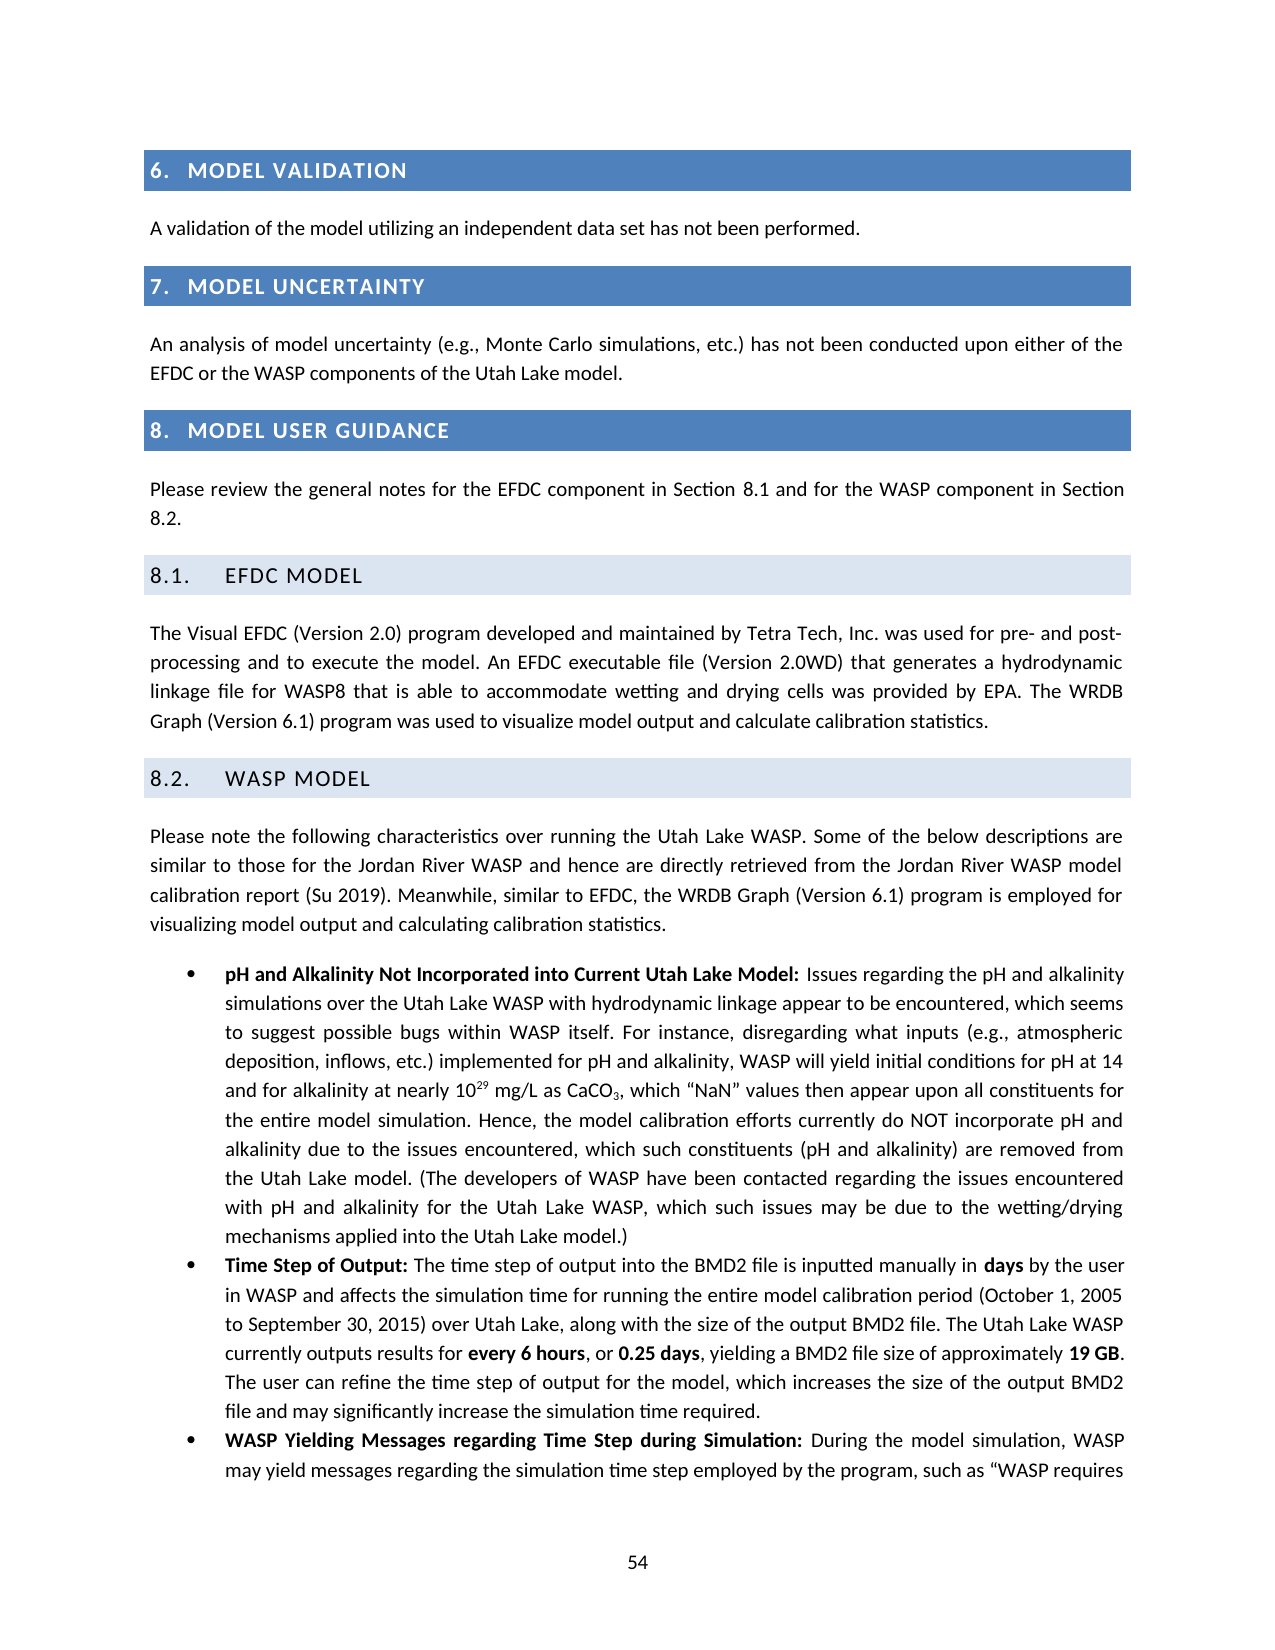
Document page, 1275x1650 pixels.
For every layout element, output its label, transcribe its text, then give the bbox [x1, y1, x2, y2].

text A validation of the model utilizing an independent data set has not been performed. [150, 216, 1125, 241]
list pH and Alkalinity Not Incorporated into Current Utah Lake Model: Issues regarding the pH and alkalinity simulations over the Utah Lake WASP with hydrodynamic linkage appear to be encountered, which seems to suggest possible bugs within WASP itself. For instance, disregarding what inputs (e.g., atmospheric deposition, inflows, etc.) implemented for pH and alkalinity, WASP will yield initial conditions for pH at 14 and for alkalinity at nearly 1029 mg/L as CaCO3, which “NaN” values then appear upon all constituents for the entire model simulation. Hence, the model calibration efforts currently do NOT incorporate pH and alkalinity due to the issues encountered, which such constituents (pH and alkalinity) are removed from the Utah Lake model. (The developers of WASP have been contacted regarding the issues encountered with pH and alkalinity for the Utah Lake WASP, which such issues may be due to the wetting/drying mechanisms applied into the Utah Lake model.) [187, 961, 1125, 1249]
text The Visual EFDC (Version 2.0) program developed and maintained by Tetra Tech, Inc. was used for pre- and post-processing and to execute the model. An EFDC executable file (Version 2.0WD) that generates a hydrodynamic linkage file for WASP8 that is able to accommodate wetting and drying cells was provided by EPA. The WRDB Graph (Version 6.1) program was used to visualize model output and calculate calibration statistics. [150, 620, 1125, 733]
subtitle Model User Guidance [150, 416, 1125, 444]
subtitle EFDC Model [150, 561, 1125, 589]
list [187, 1428, 1125, 1482]
subtitle Model Validation [150, 156, 1125, 184]
subtitle Model Uncertainty [150, 272, 1125, 300]
subtitle WASP Model [150, 764, 1125, 792]
text Please note the following characteristics over running the Utah Lake WASP. Some of the below descriptions are similar to those for the Jordan River WASP and hence are directly retrieved from the Jordan River WASP model calibration report (Su 2019). Meanwhile, similar to EFDC, the WRDB Graph (Version 6.1) program is employed for visualizing model output and calculating calibration statistics. [150, 823, 1125, 936]
text An analysis of model uncertainty (e.g., Monte Carlo simulations, etc.) has not been conducted upon either of the EFDC or the WASP components of the Utah Lake model. [150, 331, 1125, 386]
list Time Step of Output: The time step of output into the BMD2 file is inputted manually in days by the user in WASP and affects the simulation time for running the entire model calibration period (October 1, 2005 to September 30, 2015) over Utah Lake, along with the size of the output BMD2 file. The Utah Lake WASP currently outputs results for every 6 hours, or 0.25 days, yielding a BMD2 file size of approximately 19 GB. The user can refine the time step of output for the model, which increases the size of the output BMD2 file and may significantly increase the simulation time required. [187, 1253, 1125, 1424]
text Please review the general notes for the EFDC component in Section 7.1 and for the WASP component in Section 7.2. [150, 476, 1125, 530]
